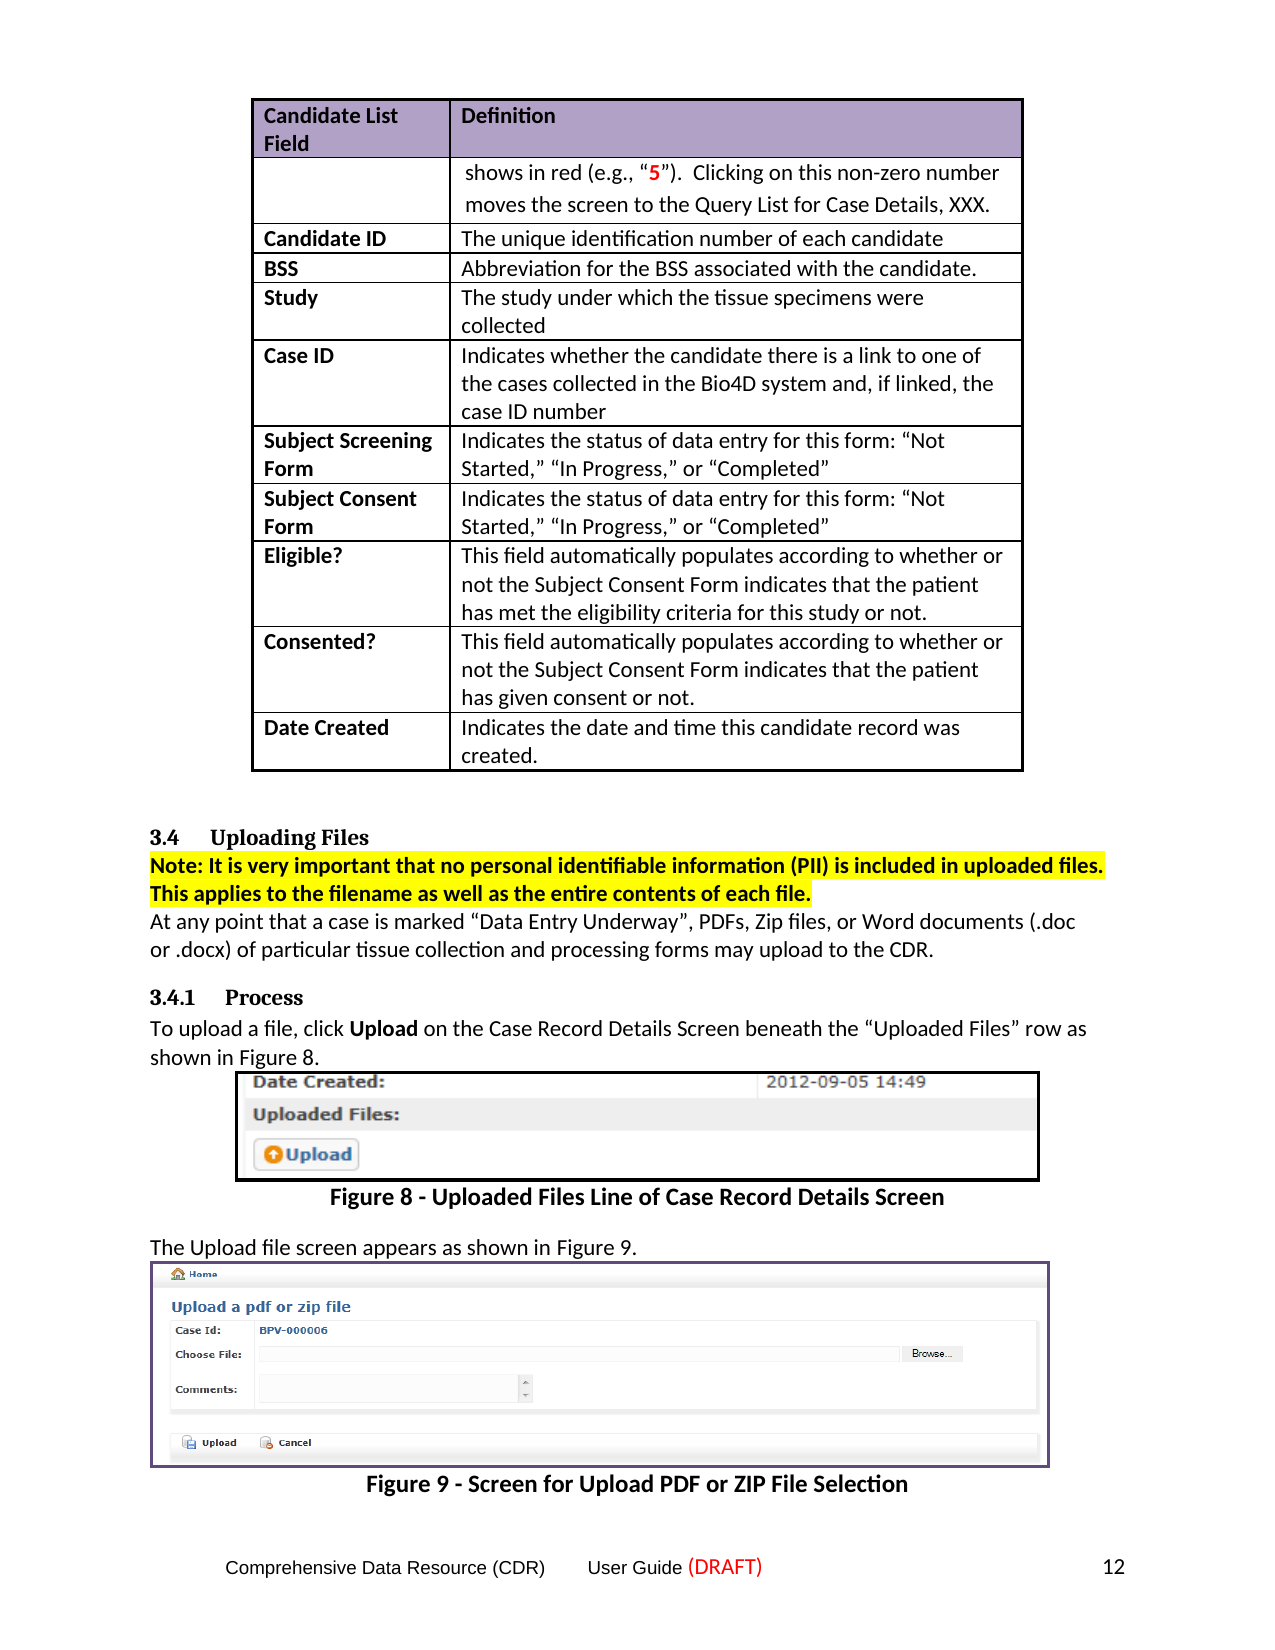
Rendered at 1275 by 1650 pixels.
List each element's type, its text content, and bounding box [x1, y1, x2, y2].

table_cell Subject Screening Form [254, 427, 449, 482]
text Note: It is very important that no personal identifiable information (PII) is included in uploaded files. This applies to the filename as well as the entire contents of each file. [150, 851, 1125, 907]
table_cell Candidate ID [254, 224, 449, 252]
subtitle Uploading Files [150, 825, 1125, 851]
table_cell Indicates the date and time this candidate record was created. [451, 713, 1021, 769]
text The Upload file screen appears as shown in Figure 9. [150, 1233, 1125, 1261]
table_cell Date Created [254, 713, 449, 769]
table_cell Subject Consent Form [254, 484, 449, 540]
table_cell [451, 158, 1021, 222]
table_cell The unique identification number of each candidate [451, 224, 1021, 252]
table_cell Indicates whether the candidate there is a link to one of the cases collected in the Bio4D system and, if linked, the case ID number [451, 341, 1021, 425]
table_cell BSS [254, 254, 449, 282]
text At any point that a case is marked “Data Entry Underway”, PDFs, Zip files, or Word documents (.doc or .docx) of particular tissue collection and processing forms may upload to the CDR. [150, 907, 1125, 963]
table_cell Case ID [254, 341, 449, 425]
table_header Candidate List Field [254, 101, 449, 157]
table_cell This field automatically populates according to whether or not the Subject Consent Form indicates that the patient has given consent or not. [451, 627, 1021, 711]
text Figure 8 - Uploaded Files Line of Case Record Details Screen [150, 1182, 1125, 1212]
table_cell QT [254, 158, 449, 222]
table_cell Indicates the status of data entry for this form: “Not Started,” “In Progress,” or “Completed” [451, 427, 1021, 482]
subtitle Process [150, 984, 1125, 1011]
table_cell Abbreviation for the BSS associated with the candidate. [451, 254, 1021, 282]
table_cell Eligible? [254, 542, 449, 626]
text To upload a file, click Upload on the Case Record Details Screen beneath the “Uploaded Files” row as shown in Figure 8. [150, 1014, 1125, 1071]
table_cell Study [254, 283, 449, 339]
table_header Definition [451, 101, 1021, 157]
text Figure 9 - Screen for Upload PDF or ZIP File Selection [150, 1468, 1125, 1499]
table_cell Indicates the status of data entry for this form: “Not Started,” “In Progress,” or “Completed” [451, 484, 1021, 540]
table_cell This field automatically populates according to whether or not the Subject Consent Form indicates that the patient has met the eligibility criteria for this study or not. [451, 542, 1021, 626]
table_cell The study under which the tissue specimens were collected [451, 283, 1021, 339]
table_cell Consented? [254, 627, 449, 711]
